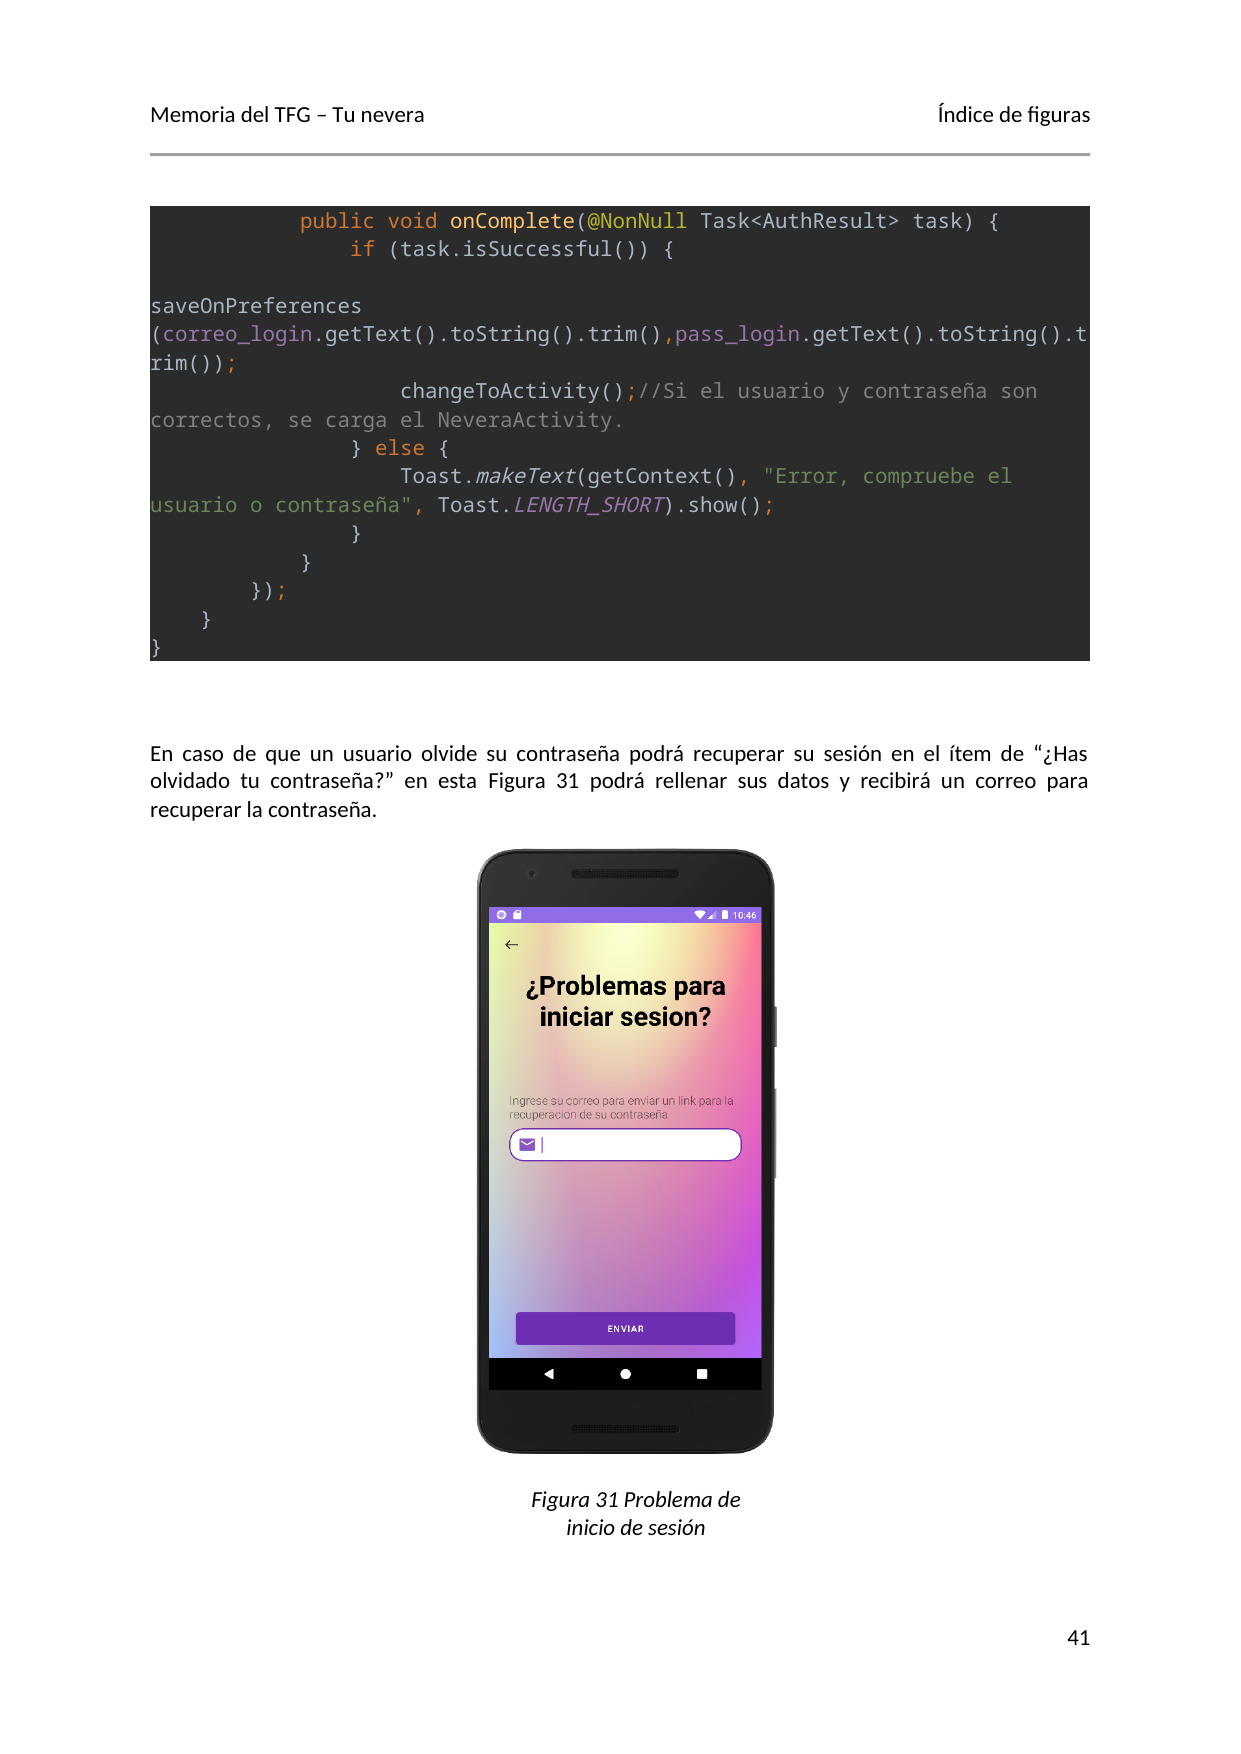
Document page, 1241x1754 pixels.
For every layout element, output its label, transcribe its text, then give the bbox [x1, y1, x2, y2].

picture [476, 848, 777, 1454]
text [150, 206, 1090, 661]
text En caso de que un usuario olvide su contraseña podrá recuperar su sesión en el ítem de “¿Has olvidado tu contraseña?” en esta Figura 31 podrá rellenar sus datos y recibirá un correo para recuperar la contraseña. [150, 739, 1090, 823]
